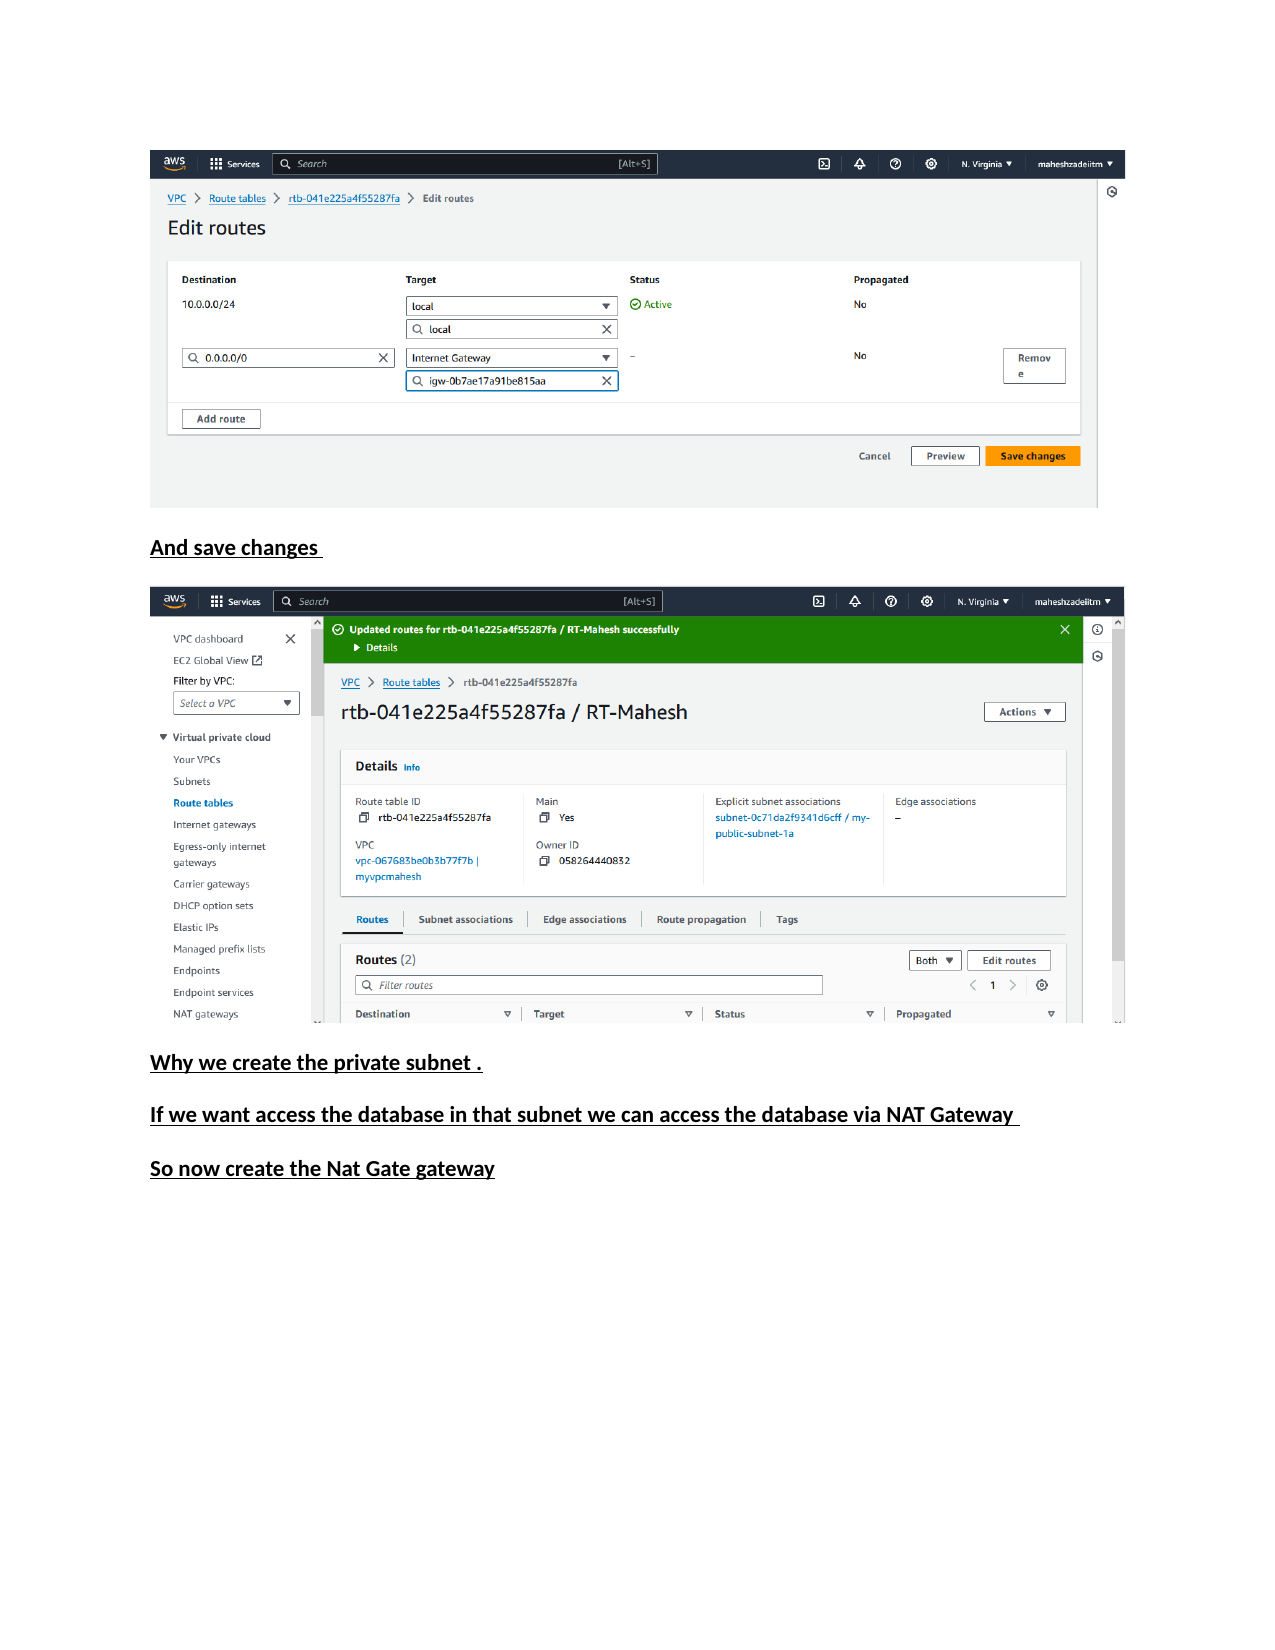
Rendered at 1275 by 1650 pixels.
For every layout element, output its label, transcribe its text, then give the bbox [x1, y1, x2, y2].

picture [150, 150, 1125, 508]
text So now create the Nat Gate gateway [150, 1154, 1125, 1182]
text Why we create the private subnet . [150, 1048, 1125, 1076]
text And save changes [150, 533, 1125, 561]
picture [150, 585, 1125, 1023]
text If we want access the database in that subnet we can access the database via NAT Gateway [150, 1101, 1125, 1129]
